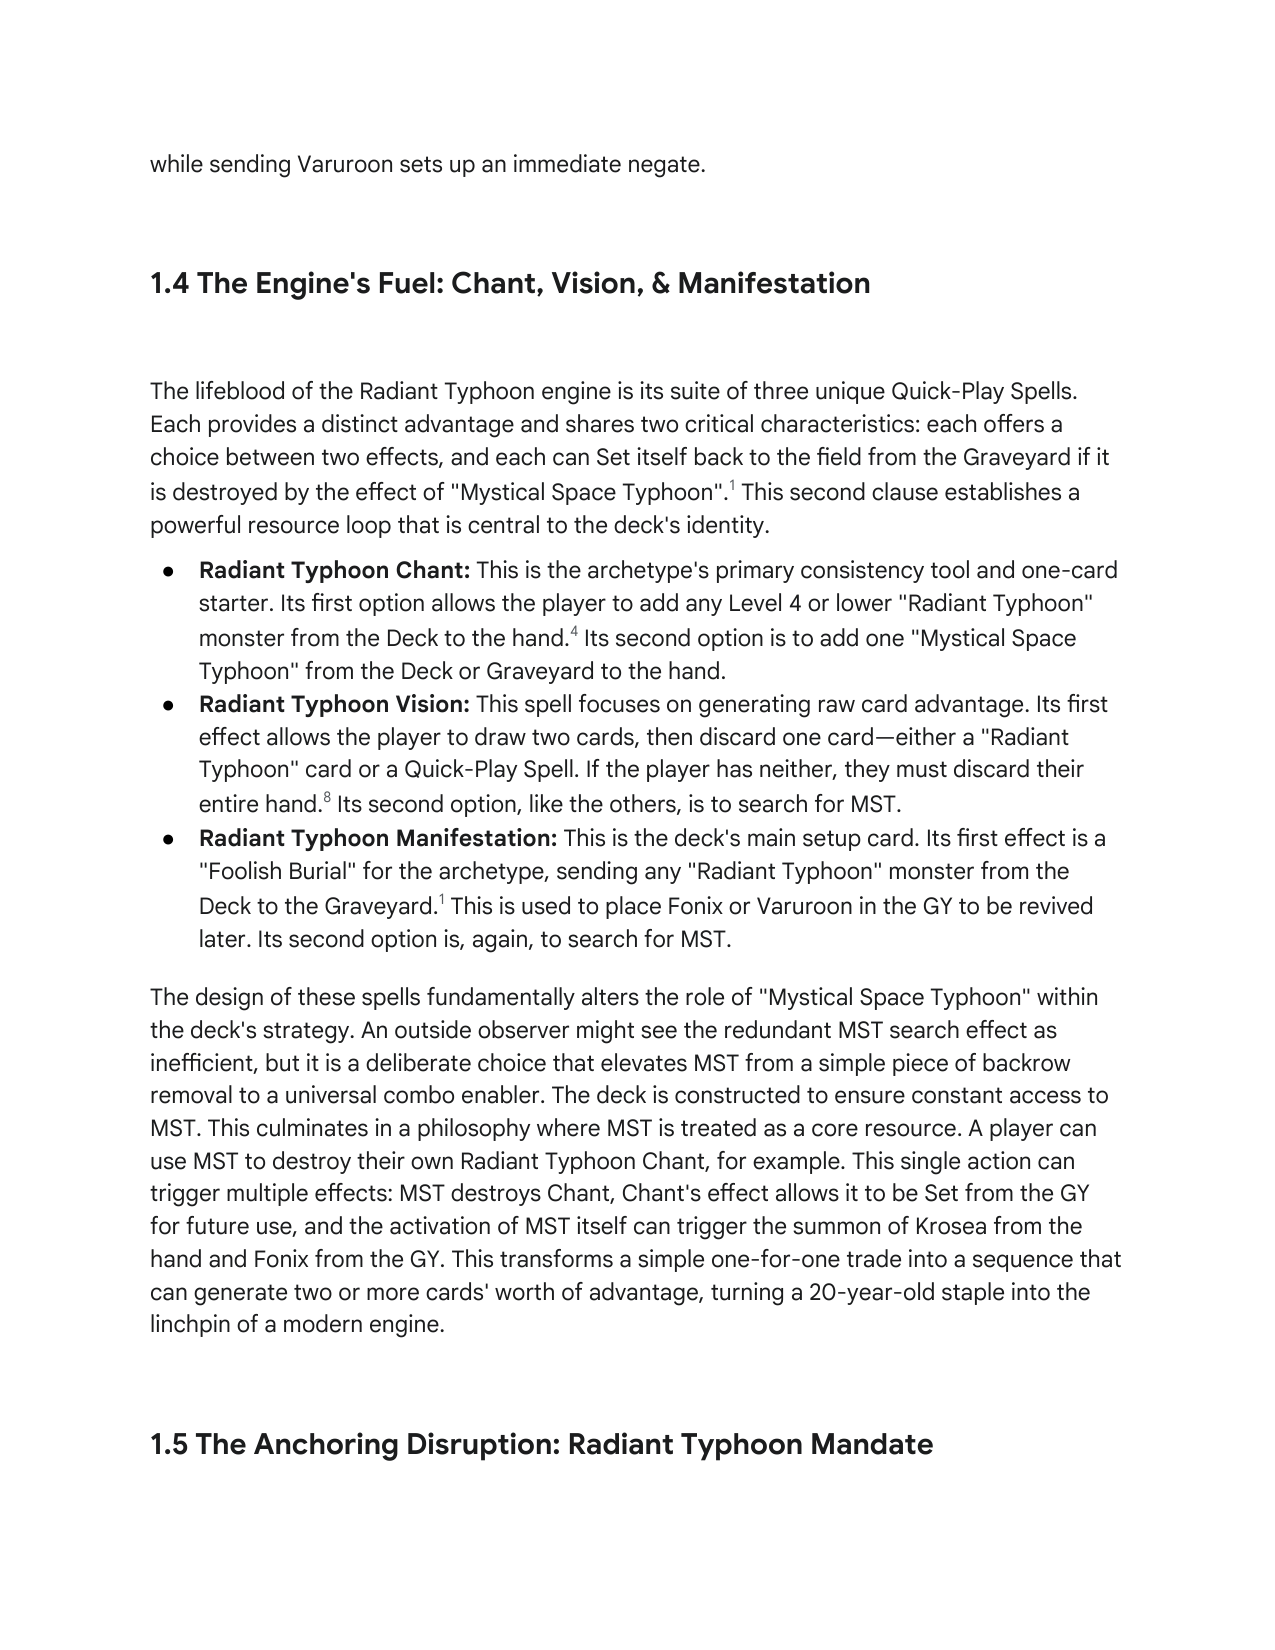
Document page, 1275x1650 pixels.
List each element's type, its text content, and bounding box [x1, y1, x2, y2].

list Radiant Typhoon Chant: This is the archetype's primary consistency tool and one-card starter. Its first option allows the player to add any Level 4 or lower "Radiant Typhoon" monster from the Deck to the hand.4 Its second option is to add one "Mystical Space Typhoon" from the Deck or Graveyard to the hand. [161, 556, 1125, 686]
subtitle 1.4 The Engine's Fuel: Chant, Vision, & Manifestation [150, 265, 1125, 302]
subtitle 1.5 The Anchoring Disruption: Radiant Typhoon Mandate [150, 1426, 1125, 1462]
text The lifeblood of the Radiant Typhoon engine is its suite of three unique Quick-Play Spells. Each provides a distinct advantage and shares two critical characteristics: each offers a choice between two effects, and each can Set itself back to the field from the Graveyard if it is destroyed by the effect of "Mystical Space Typhoon".1 This second clause establishes a powerful resource loop that is central to the deck's identity. [150, 377, 1125, 540]
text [150, 150, 1125, 179]
list Radiant Typhoon Vision: This spell focuses on generating raw card advantage. Its first effect allows the player to draw two cards, then discard one card—either a "Radiant Typhoon" card or a Quick-Play Spell. If the player has neither, they must discard their entire hand.8 Its second option, like the others, is to search for MST. [161, 690, 1125, 820]
text The design of these spells fundamentally alters the role of "Mystical Space Typhoon" within the deck's strategy. An outside observer might see the redundant MST search effect as inefficient, but it is a deliberate choice that elevates MST from a simple piece of backrow removal to a universal combo enabler. The deck is constructed to ensure constant access to MST. This culminates in a philosophy where MST is treated as a core resource. A player can use MST to destroy their own Radiant Typhoon Chant, for example. This single action can trigger multiple effects: MST destroys Chant, Chant's effect allows it to be Set from the GY for future use, and the activation of MST itself can trigger the summon of Krosea from the hand and Fonix from the GY. This transforms a simple one-for-one trade into a sequence that can generate two or more cards' worth of advantage, turning a 20-year-old staple into the linchpin of a modern engine. [150, 983, 1125, 1339]
list Radiant Typhoon Manifestation: This is the deck's main setup card. Its first effect is a "Foolish Burial" for the archetype, sending any "Radiant Typhoon" monster from the Deck to the Graveyard.1 This is used to place Fonix or Varuroon in the GY to be revived later. Its second option is, again, to search for MST. [161, 824, 1125, 954]
